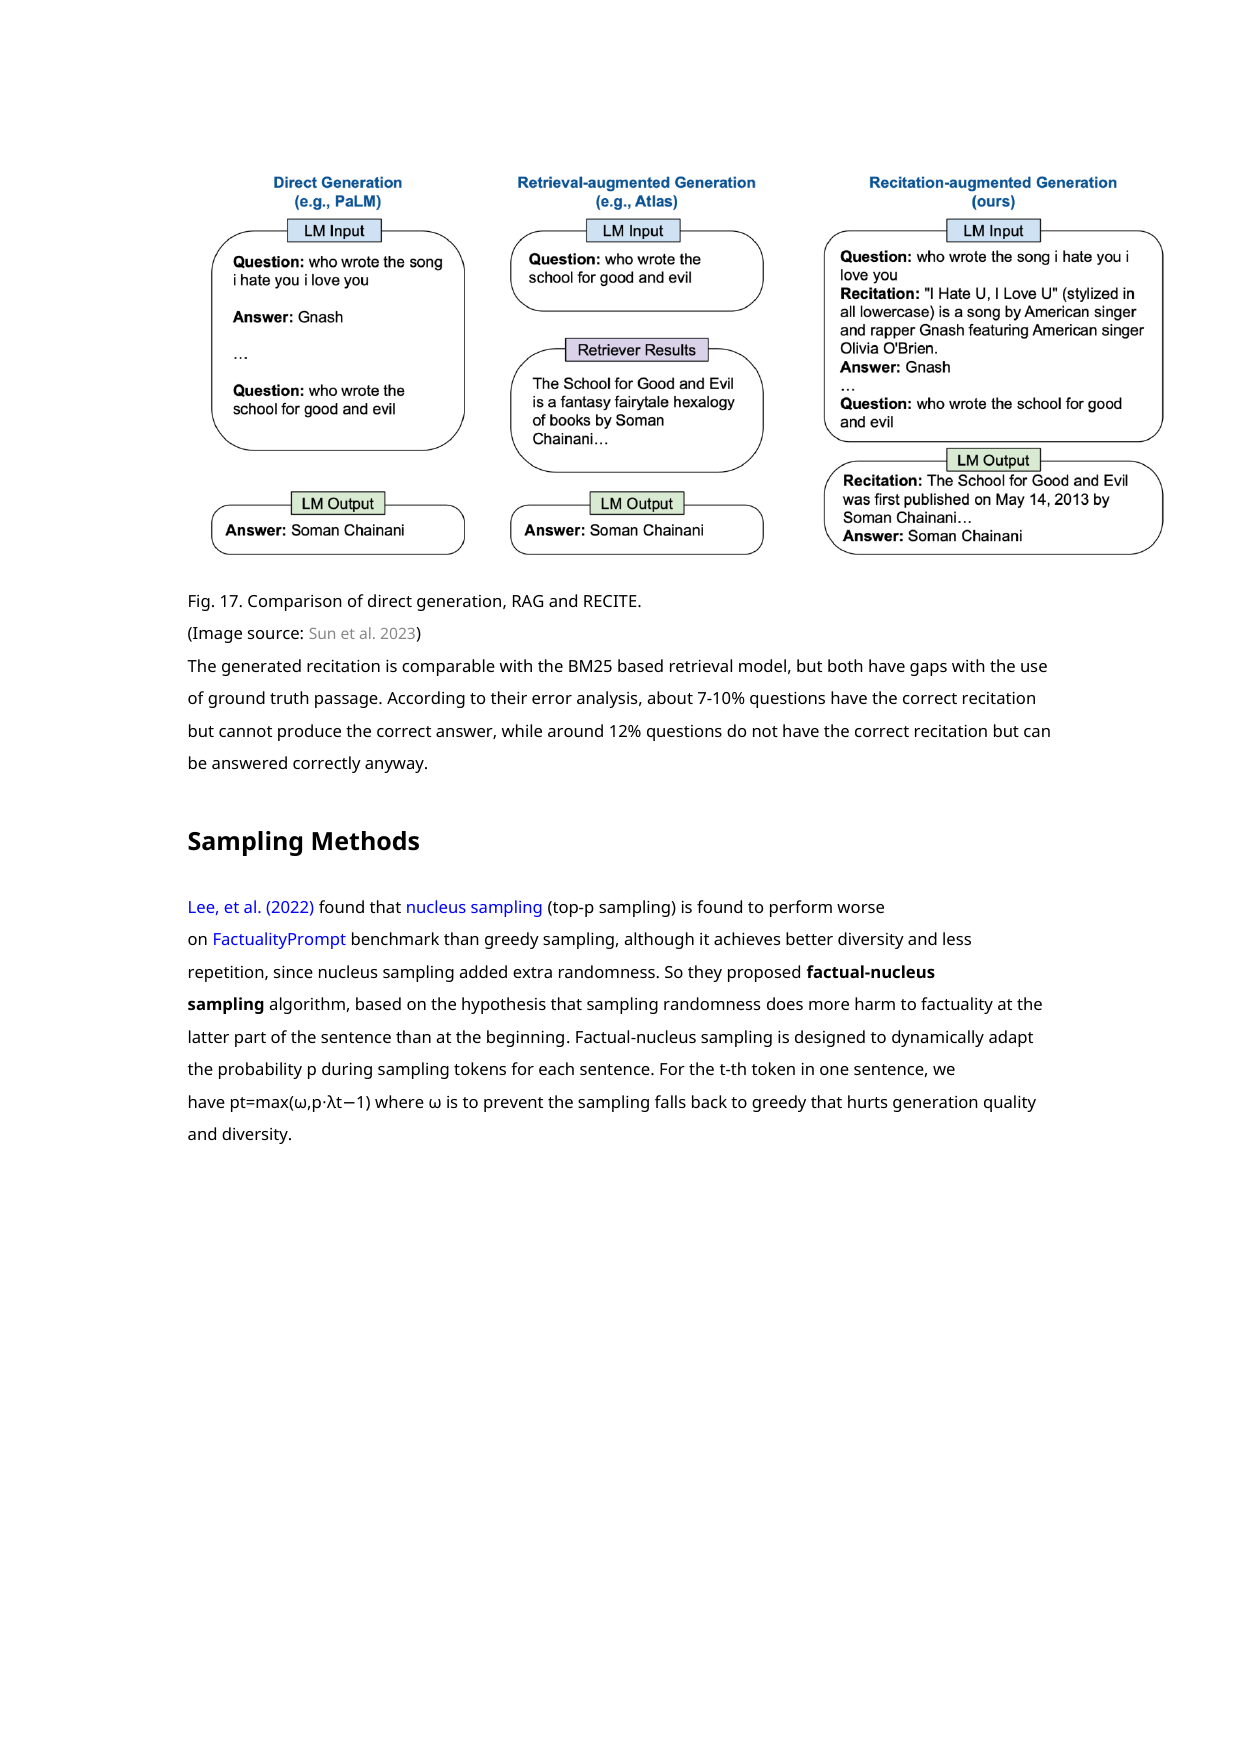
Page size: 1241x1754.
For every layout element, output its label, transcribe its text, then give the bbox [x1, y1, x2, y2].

text Fig. 17. Comparison of direct generation, RAG and RECITE. (Image source: Sun et al. 2023) [187, 570, 1053, 649]
text Lee, et al. (2022) found that nucleus sampling (top-p sampling) is found to perform worse on FactualityPrompt benchmark than greedy sampling, although it achieves better diversity and less repetition, since nucleus sampling added extra randomness. So they proposed factual-nucleus sampling algorithm, based on the hypothesis that sampling randomness does more harm to factuality at the latter part of the sentence than at the beginning. Factual-nucleus sampling is designed to dynamically adapt the probability p during sampling tokens for each sentence. For the t-th token in one sentence, we have pt=max(ω,p⋅λt−1) where ω is to prevent the sampling falls back to greedy that hurts generation quality and diversity. [187, 890, 1053, 1150]
subtitle Sampling Methods [187, 809, 1053, 874]
text The generated recitation is comparable with the BM25 based retrieval model, but both have gaps with the use of ground truth passage. According to their error analysis, about 7-10% questions have the correct recitation but cannot produce the correct answer, while around 12% questions do not have the correct recitation but can be answered correctly anyway. [187, 649, 1053, 779]
picture [187, 162, 1177, 570]
